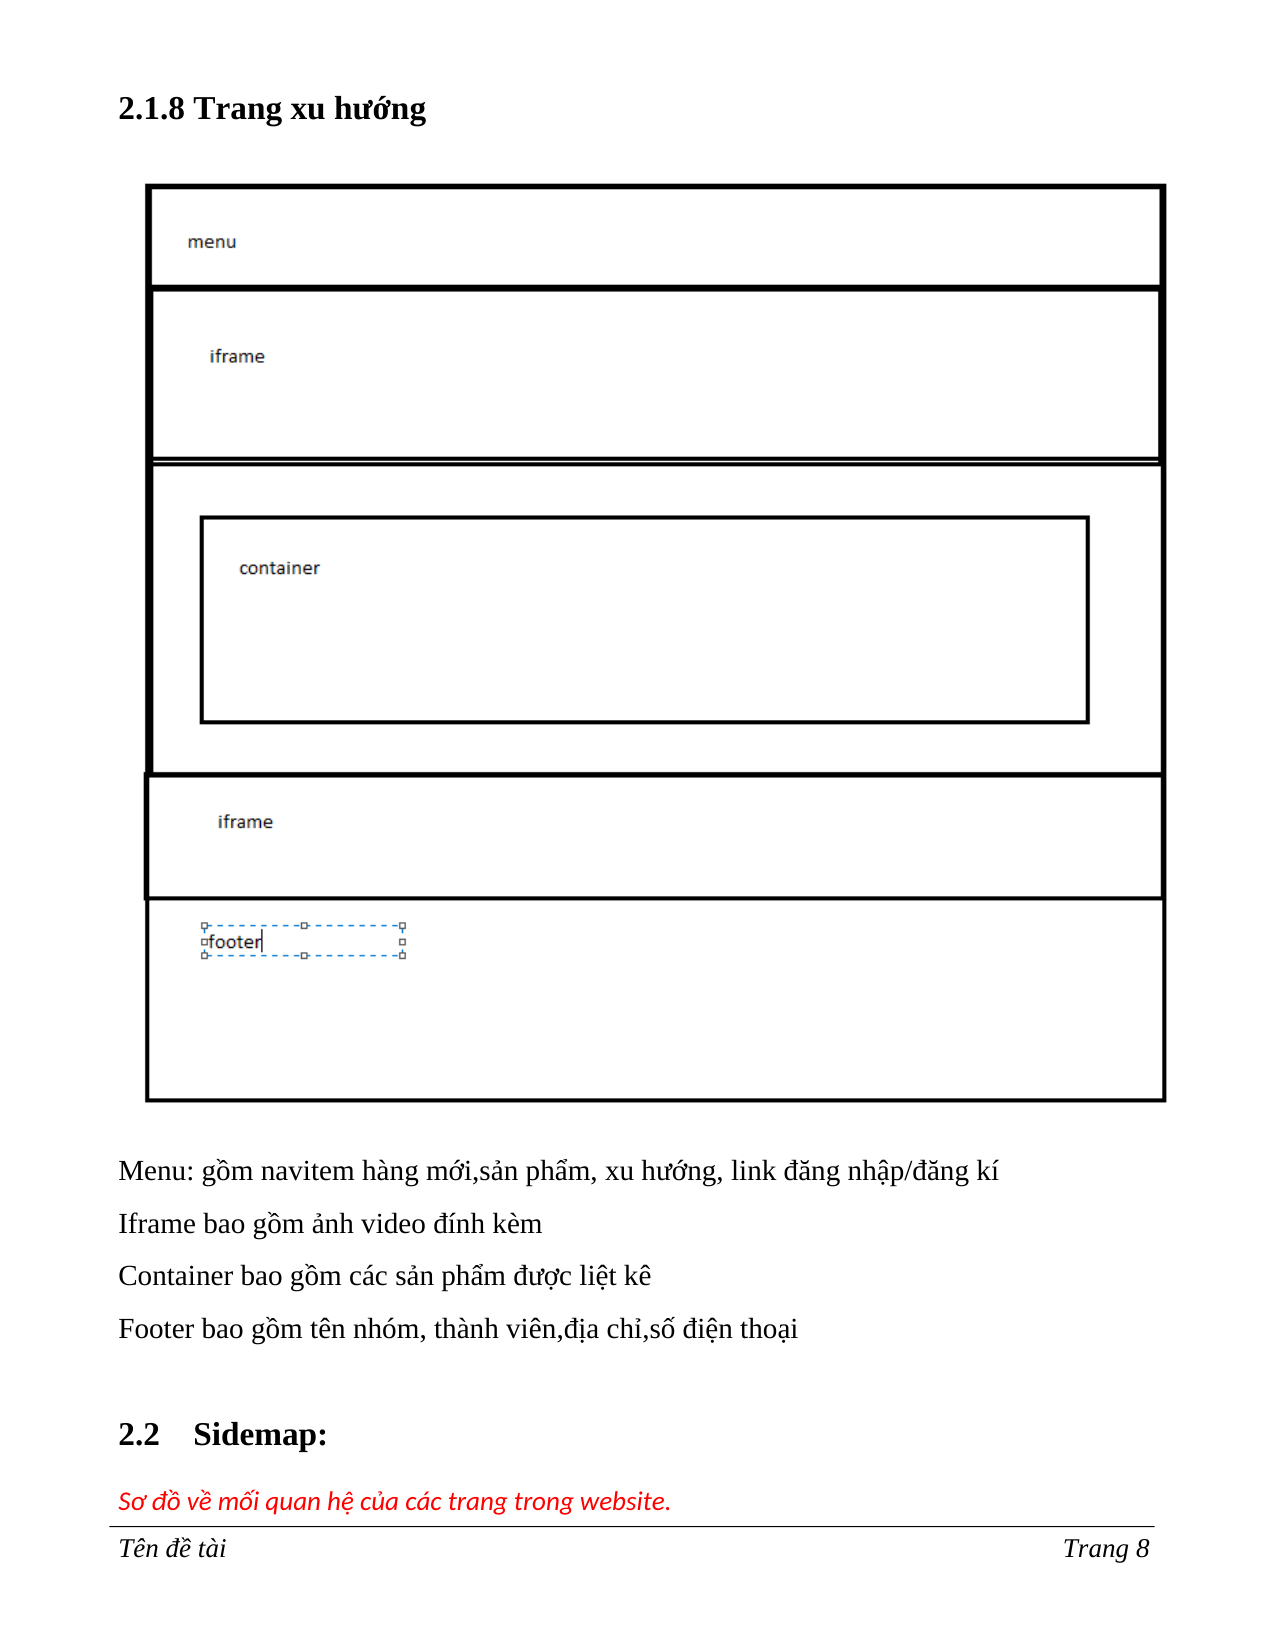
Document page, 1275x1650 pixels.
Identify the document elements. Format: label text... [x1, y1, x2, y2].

text Iframe bao gồm ảnh video đính kèm [118, 1206, 1186, 1239]
text Footer bao gồm tên nhóm, thành viên,địa chỉ,số điện thoại [118, 1311, 1186, 1345]
text Menu: gồm navitem hàng mới,sản phẩm, xu hướng, link đăng nhập/đăng kí [118, 1153, 1186, 1186]
text Sơ đồ về mối quan hệ của các trang trong website. [118, 1484, 1186, 1517]
subtitle Sidemap: [118, 1414, 1186, 1453]
subtitle Trang xu hướng [118, 89, 1186, 127]
text Container bao gồm các sản phẩm được liệt kê [118, 1258, 1186, 1292]
picture [118, 158, 1187, 1134]
